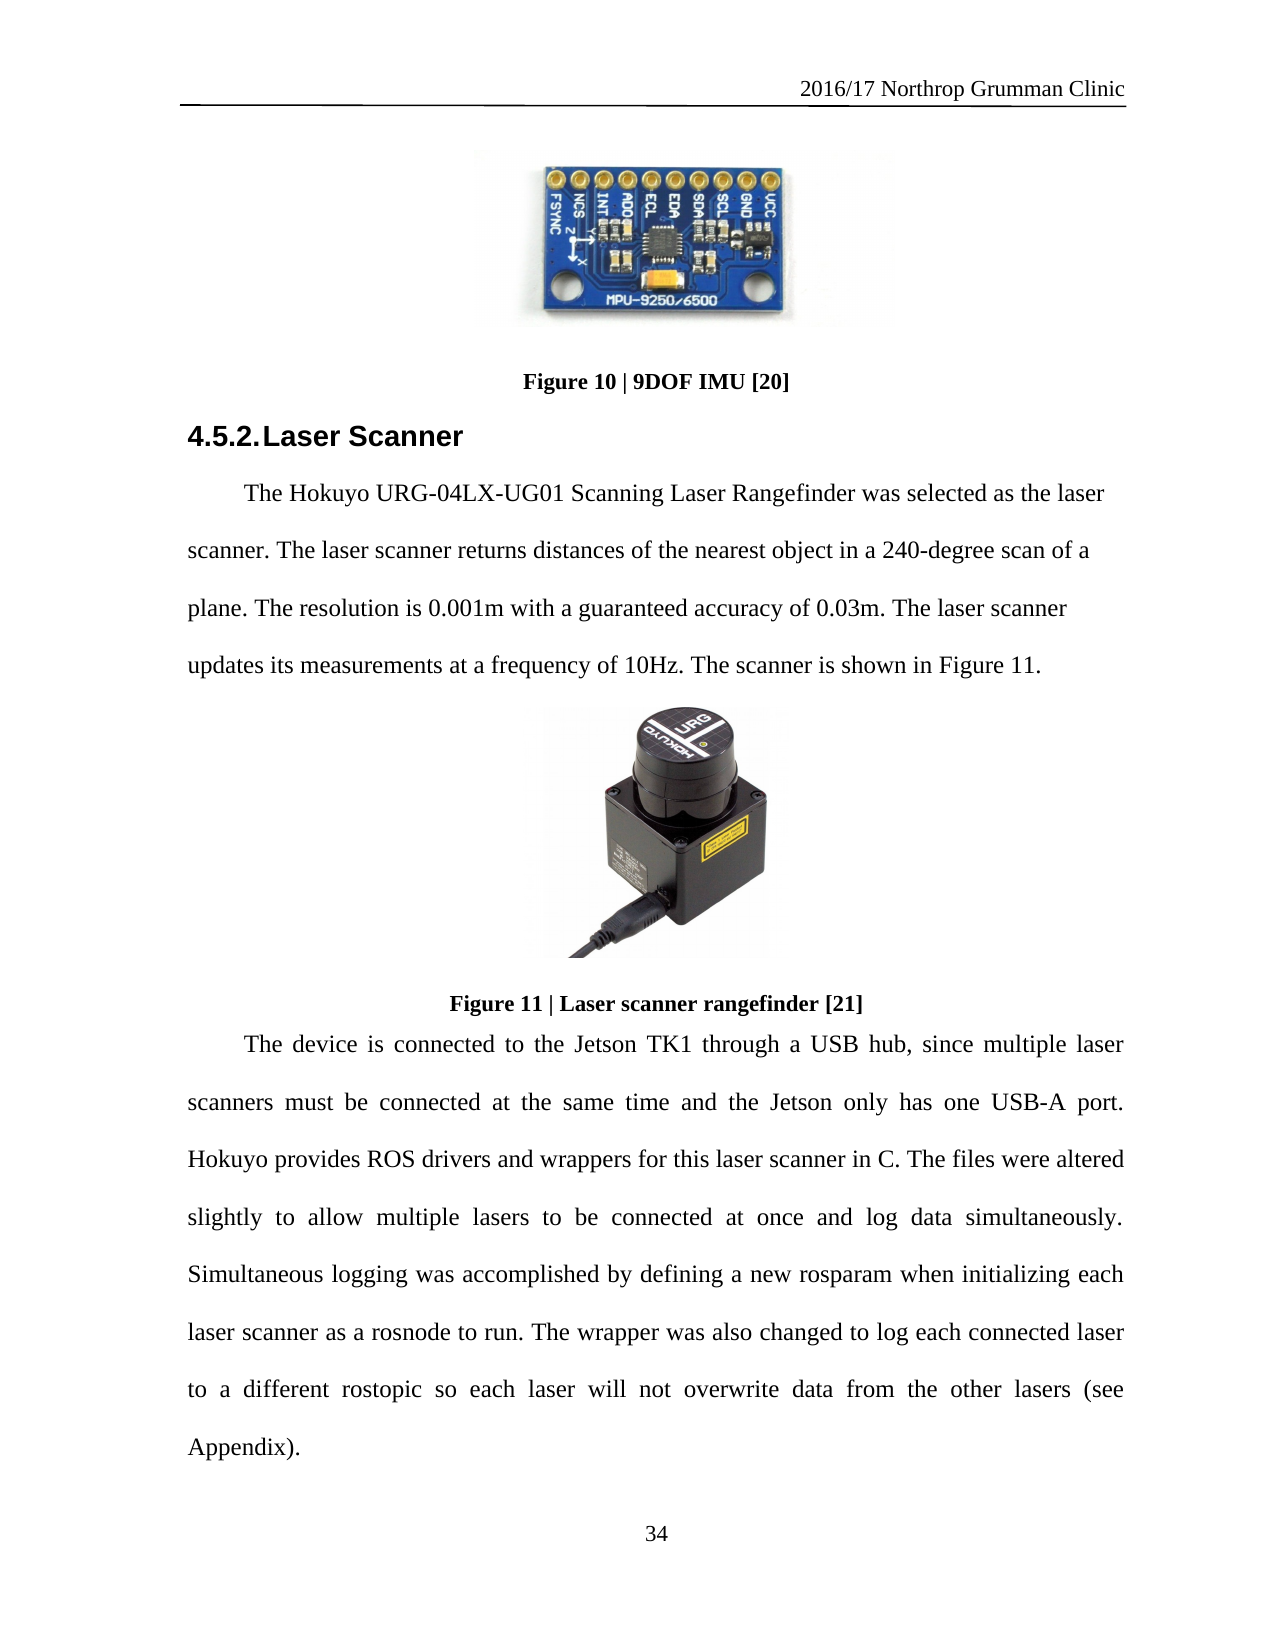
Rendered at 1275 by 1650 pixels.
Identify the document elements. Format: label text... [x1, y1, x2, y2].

text The device is connected to the Jetson TK1 through a USB hub, since multiple laser scanners must be connected at the same time and the Jetson only has one USB-A port. Hokuyo provides ROS drivers and wrappers for this laser scanner in C. The files were altered slightly to allow multiple lasers to be connected at once and log data simultaneously. Simultaneous logging was accomplished by defining a new rosparam when initializing each laser scanner as a rosnode to run. The wrapper was also changed to log each connected laser to a different rostopic so each laser will not overwrite data from the other lasers (see Appendix). [187, 1029, 1125, 1461]
subtitle Laser Scanner [187, 419, 1125, 453]
picture [474, 150, 895, 327]
picture [523, 707, 790, 958]
text The Hokuyo URG-04LX-UG01 Scanning Laser Rangefinder was selected as the laser scanner. The laser scanner returns distances of the nearest object in a 240-degree scan of a plane. The resolution is 0.001m with a guaranteed accuracy of 0.03m. The laser scanner updates its measurements at a frequency of 10Hz. The scanner is shown in Figure 11. [187, 478, 1125, 679]
text Figure | 9DOF IMU [20] [187, 368, 1125, 394]
text Figure | Laser scanner rangefinder [21] [187, 991, 1125, 1017]
